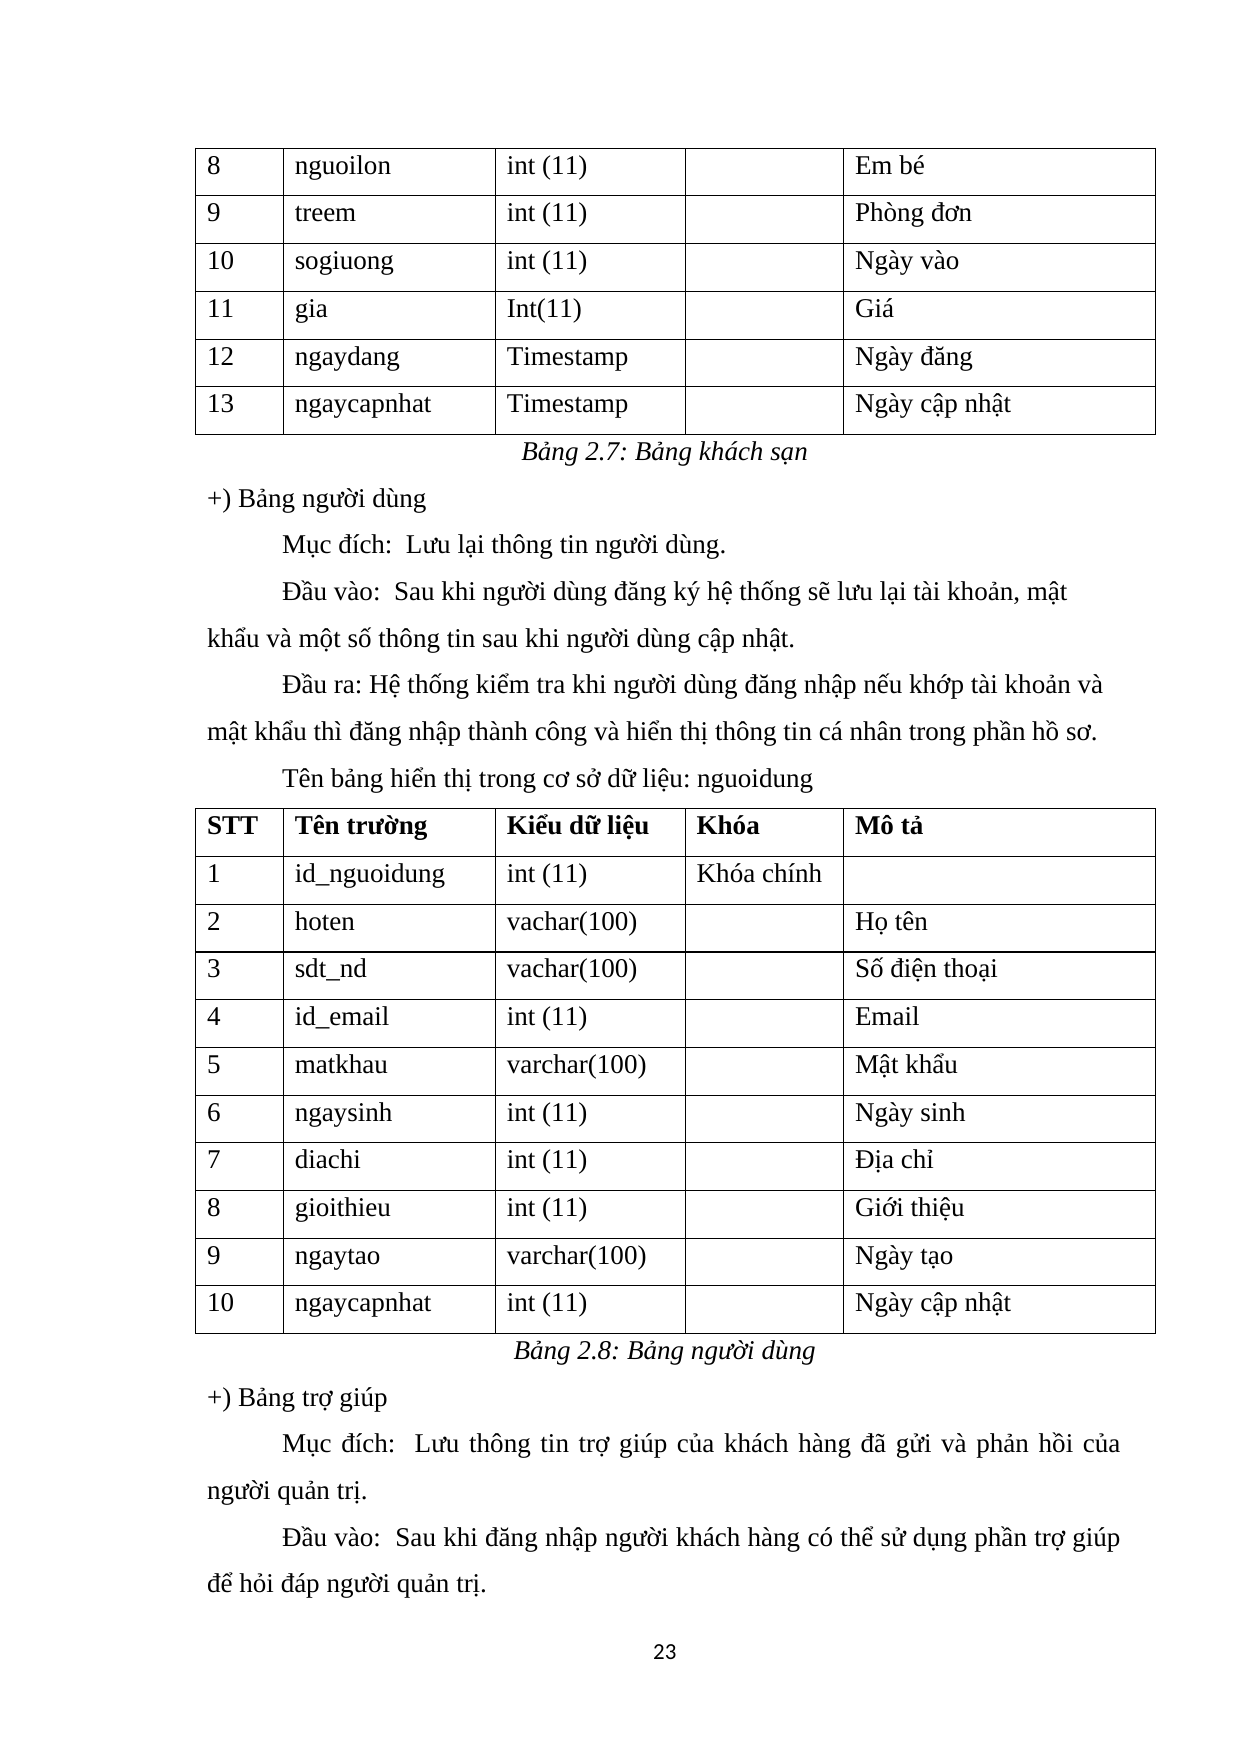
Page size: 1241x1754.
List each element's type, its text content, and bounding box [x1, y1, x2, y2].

table_cell int (11) [496, 196, 685, 243]
text Bảng 2.8: Bảng người dùng [207, 1334, 1122, 1365]
text +) Bảng người dùng [207, 482, 1122, 513]
table_header Khóa [686, 809, 843, 856]
text Đầu vào: Sau khi người dùng đăng ký hệ thống sẽ lưu lại tài khoản, mật khẩu và một số thông tin sau khi người dùng cập nhật. [207, 575, 1122, 653]
table_cell vachar(100) [496, 953, 685, 999]
table_cell [686, 340, 843, 386]
table_cell Timestamp [496, 387, 685, 434]
table_cell Ngày tạo [844, 1239, 1155, 1285]
text Mục đích: Lưu lại thông tin người dùng. [207, 528, 1122, 559]
table_cell ngaytao [284, 1239, 495, 1285]
table_cell Ngày vào [844, 244, 1155, 291]
table_cell 13 [196, 387, 283, 434]
table_cell 10 [196, 244, 283, 291]
table_cell Int(11) [496, 292, 685, 338]
table_cell 6 [196, 1096, 283, 1142]
table_cell [686, 953, 843, 999]
table_cell id_nguoidung [284, 857, 495, 904]
table_cell Địa chỉ [844, 1143, 1155, 1190]
table_header Tên trường [284, 809, 495, 856]
table_cell [686, 1000, 843, 1047]
table_header Mô tả [844, 809, 1155, 856]
table_cell Số điện thoại [844, 953, 1155, 999]
table_cell 10 [196, 1286, 283, 1333]
table_cell 2 [196, 905, 283, 951]
table_cell 4 [196, 1000, 283, 1047]
table_cell 9 [196, 196, 283, 243]
text Bảng 2.7: Bảng khách sạn [207, 435, 1122, 466]
table_cell ngaydang [284, 340, 495, 386]
table_cell int (11) [496, 1143, 685, 1190]
table_cell Email [844, 1000, 1155, 1047]
table_cell vachar(100) [496, 905, 685, 951]
table_cell diachi [284, 1143, 495, 1190]
table_cell [686, 387, 843, 434]
table_cell Phòng đơn [844, 196, 1155, 243]
table_cell [686, 1286, 843, 1333]
table_cell varchar(100) [496, 1239, 685, 1285]
table_cell matkhau [284, 1048, 495, 1094]
table_cell Ngày cập nhật [844, 387, 1155, 434]
table_cell ngaycapnhat [284, 1286, 495, 1333]
table_cell 9 [196, 1239, 283, 1285]
table_cell nguoilon [284, 149, 495, 195]
table_cell sdt_nd [284, 953, 495, 999]
text Đầu vào: Sau khi đăng nhập người khách hàng có thể sử dụng phần trợ giúp để hỏi đáp người quản trị. [207, 1521, 1122, 1599]
table_cell Ngày sinh [844, 1096, 1155, 1142]
table_cell gioithieu [284, 1191, 495, 1238]
table_cell int (11) [496, 149, 685, 195]
table_cell int (11) [496, 244, 685, 291]
table_cell 11 [196, 292, 283, 338]
table_cell id_email [284, 1000, 495, 1047]
table_cell int (11) [496, 857, 685, 904]
table_cell 8 [196, 149, 283, 195]
text +) Bảng trợ giúp [207, 1381, 1122, 1412]
text Tên bảng hiển thị trong cơ sở dữ liệu: nguoidung [207, 762, 1122, 793]
table_cell [844, 857, 1155, 904]
table_cell [686, 1239, 843, 1285]
table_cell int (11) [496, 1286, 685, 1333]
table_cell hoten [284, 905, 495, 951]
table_cell [686, 905, 843, 951]
table_cell Giá [844, 292, 1155, 338]
table_cell 8 [196, 1191, 283, 1238]
table_cell [686, 1096, 843, 1142]
table_cell Timestamp [496, 340, 685, 386]
table_cell gia [284, 292, 495, 338]
table_cell treem [284, 196, 495, 243]
text Mục đích: Lưu thông tin trợ giúp của khách hàng đã gửi và phản hồi của người quản trị. [207, 1427, 1122, 1505]
table_cell Họ tên [844, 905, 1155, 951]
table_cell Ngày đăng [844, 340, 1155, 386]
table_cell [686, 292, 843, 338]
table_cell Giới thiệu [844, 1191, 1155, 1238]
table_cell Ngày cập nhật [844, 1286, 1155, 1333]
table_cell [686, 1048, 843, 1094]
table_cell Khóa chính [686, 857, 843, 904]
table_cell int (11) [496, 1000, 685, 1047]
table_cell [686, 244, 843, 291]
table_header STT [196, 809, 283, 856]
table_cell 7 [196, 1143, 283, 1190]
table_cell [686, 149, 843, 195]
table_cell 5 [196, 1048, 283, 1094]
table_cell [686, 1143, 843, 1190]
table_cell Em bé [844, 149, 1155, 195]
table_cell int (11) [496, 1096, 685, 1142]
table_cell ngaycapnhat [284, 387, 495, 434]
table_cell [686, 196, 843, 243]
table_cell varchar(100) [496, 1048, 685, 1094]
table_cell Mật khẩu [844, 1048, 1155, 1094]
text Đầu ra: Hệ thống kiểm tra khi người dùng đăng nhập nếu khớp tài khoản và mật khẩu thì đăng nhập thành công và hiển thị thông tin cá nhân trong phần hồ sơ. [207, 668, 1122, 746]
table_cell [686, 1191, 843, 1238]
table_cell ngaysinh [284, 1096, 495, 1142]
table_cell 12 [196, 340, 283, 386]
table_cell 1 [196, 857, 283, 904]
table_cell 3 [196, 953, 283, 999]
table_cell int (11) [496, 1191, 685, 1238]
table_header Kiểu dữ liệu [496, 809, 685, 856]
table_cell sogiuong [284, 244, 495, 291]
